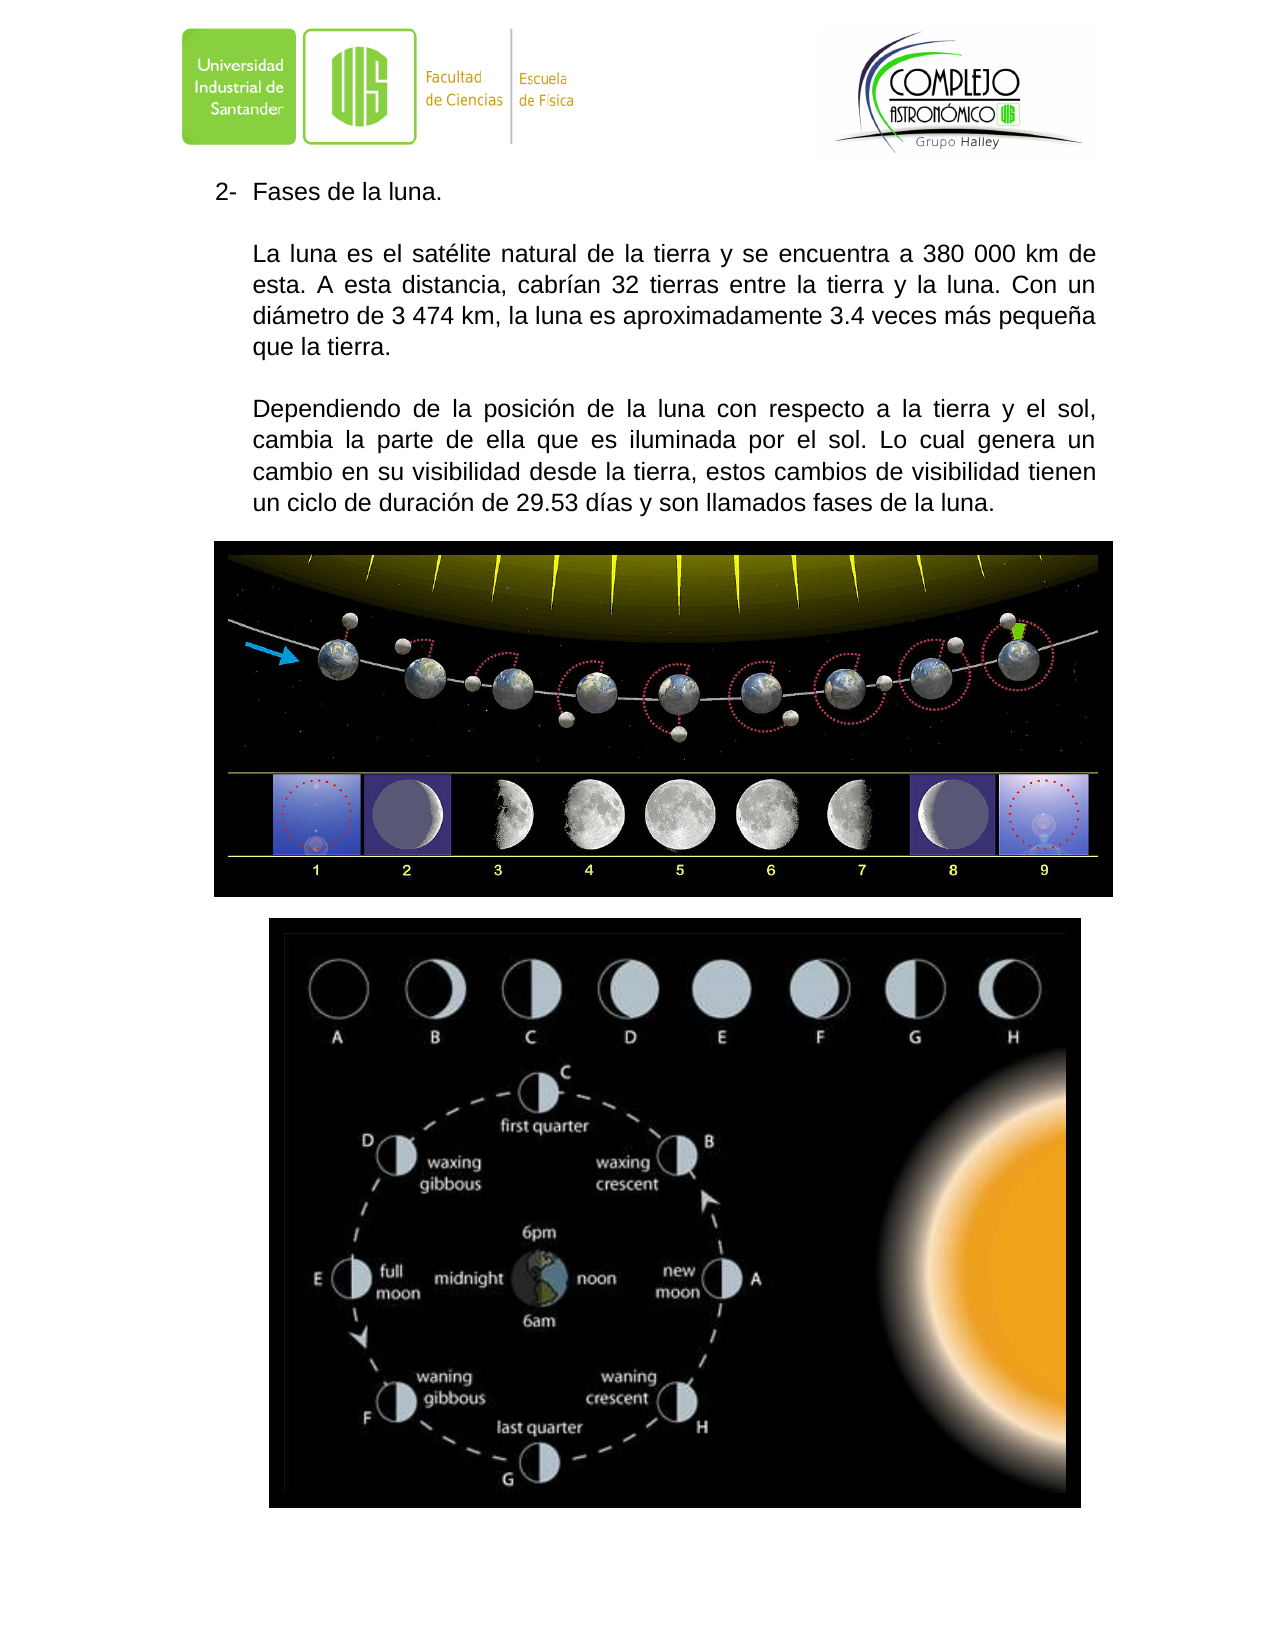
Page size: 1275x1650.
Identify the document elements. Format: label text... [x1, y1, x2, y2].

list Dependiendo de la posición de la luna con respecto a la tierra y el sol, cambia la parte de ella que es iluminada por el sol. Lo cual genera un cambio en su visibilidad desde la tierra, estos cambios de visibilidad tienen un ciclo de duración de 29.53 días y son llamados fases de la luna. [252, 394, 1098, 516]
picture [819, 26, 1098, 160]
picture [284, 933, 1066, 1493]
picture [228, 555, 1098, 883]
list La luna es el satélite natural de la tierra y se encuentra a 380 000 km de esta. A esta distancia, cabrían 32 tierras entre la tierra y la luna. Con un diámetro de 3 474 km, la luna es aproximadamente 3.4 veces más pequeña que la tierra. [252, 239, 1098, 361]
picture [177, 26, 582, 149]
list Fases de la luna. [215, 177, 1098, 206]
